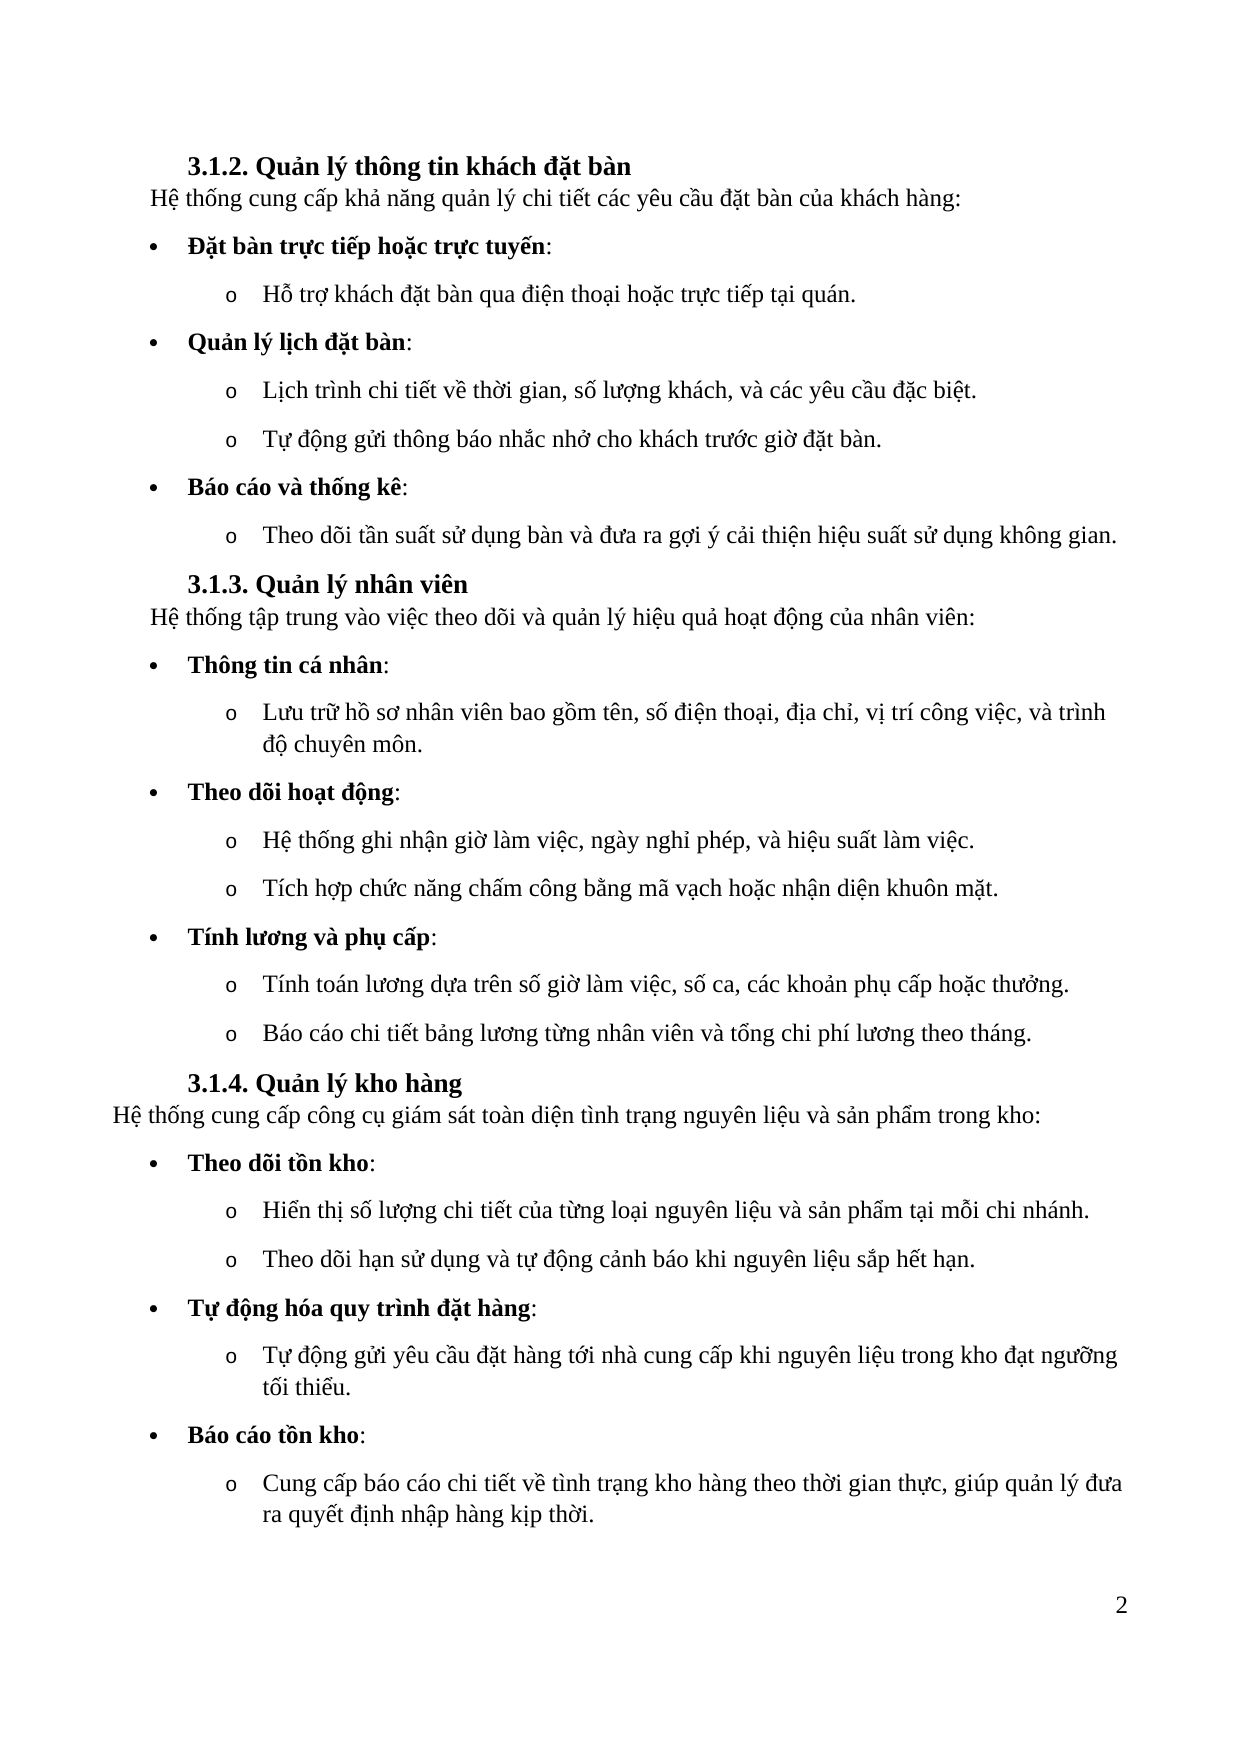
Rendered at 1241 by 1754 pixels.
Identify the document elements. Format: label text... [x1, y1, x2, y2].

list Báo cáo và thống kê: [150, 472, 1128, 501]
text Hệ thống cung cấp khả năng quản lý chi tiết các yêu cầu đặt bàn của khách hàng: [112, 183, 1128, 212]
list Quản lý lịch đặt bàn: [150, 327, 1128, 356]
list Báo cáo tồn kho: [150, 1420, 1128, 1449]
list Tích hợp chức năng chấm công bằng mã vạch hoặc nhận diện khuôn mặt. [225, 873, 1128, 903]
list Tính lương và phụ cấp: [150, 922, 1128, 951]
text Hệ thống tập trung vào việc theo dõi và quản lý hiệu quả hoạt động của nhân viên: [112, 602, 1128, 631]
list Đặt bàn trực tiếp hoặc trực tuyến: [150, 231, 1128, 260]
subtitle 3.1.2. Quản lý thông tin khách đặt bàn [112, 150, 1128, 181]
subtitle 3.1.3. Quản lý nhân viên [112, 568, 1128, 600]
subtitle 3.1.4. Quản lý kho hàng [112, 1067, 1128, 1098]
list Lịch trình chi tiết về thời gian, số lượng khách, và các yêu cầu đặc biệt. [225, 375, 1128, 405]
list Tự động hóa quy trình đặt hàng: [150, 1293, 1128, 1321]
list Tính toán lương dựa trên số giờ làm việc, số ca, các khoản phụ cấp hoặc thưởng. [225, 969, 1128, 999]
list Hiển thị số lượng chi tiết của từng loại nguyên liệu và sản phẩm tại mỗi chi nhánh. [225, 1196, 1128, 1225]
list Tự động gửi thông báo nhắc nhở cho khách trước giờ đặt bàn. [225, 424, 1128, 453]
text Hệ thống cung cấp công cụ giám sát toàn diện tình trạng nguyên liệu và sản phẩm trong kho: [112, 1100, 1128, 1129]
list Hệ thống ghi nhận giờ làm việc, ngày nghỉ phép, và hiệu suất làm việc. [225, 825, 1128, 854]
list Báo cáo chi tiết bảng lương từng nhân viên và tổng chi phí lương theo tháng. [225, 1018, 1128, 1048]
list Cung cấp báo cáo chi tiết về tình trạng kho hàng theo thời gian thực, giúp quản lý đưa ra quyết định nhập hàng kịp thời. [225, 1468, 1128, 1528]
list Theo dõi hạn sử dụng và tự động cảnh báo khi nguyên liệu sắp hết hạn. [225, 1244, 1128, 1274]
list Lưu trữ hồ sơ nhân viên bao gồm tên, số điện thoại, địa chỉ, vị trí công việc, và trình độ chuyên môn. [225, 697, 1128, 758]
list Theo dõi hoạt động: [150, 777, 1128, 806]
list Theo dõi tần suất sử dụng bàn và đưa ra gợi ý cải thiện hiệu suất sử dụng không gian. [225, 520, 1128, 549]
list Hỗ trợ khách đặt bàn qua điện thoại hoặc trực tiếp tại quán. [225, 279, 1128, 308]
list Tự động gửi yêu cầu đặt hàng tới nhà cung cấp khi nguyên liệu trong kho đạt ngưỡng tối thiểu. [225, 1340, 1128, 1401]
list Thông tin cá nhân: [150, 650, 1128, 678]
list Theo dõi tồn kho: [150, 1148, 1128, 1177]
